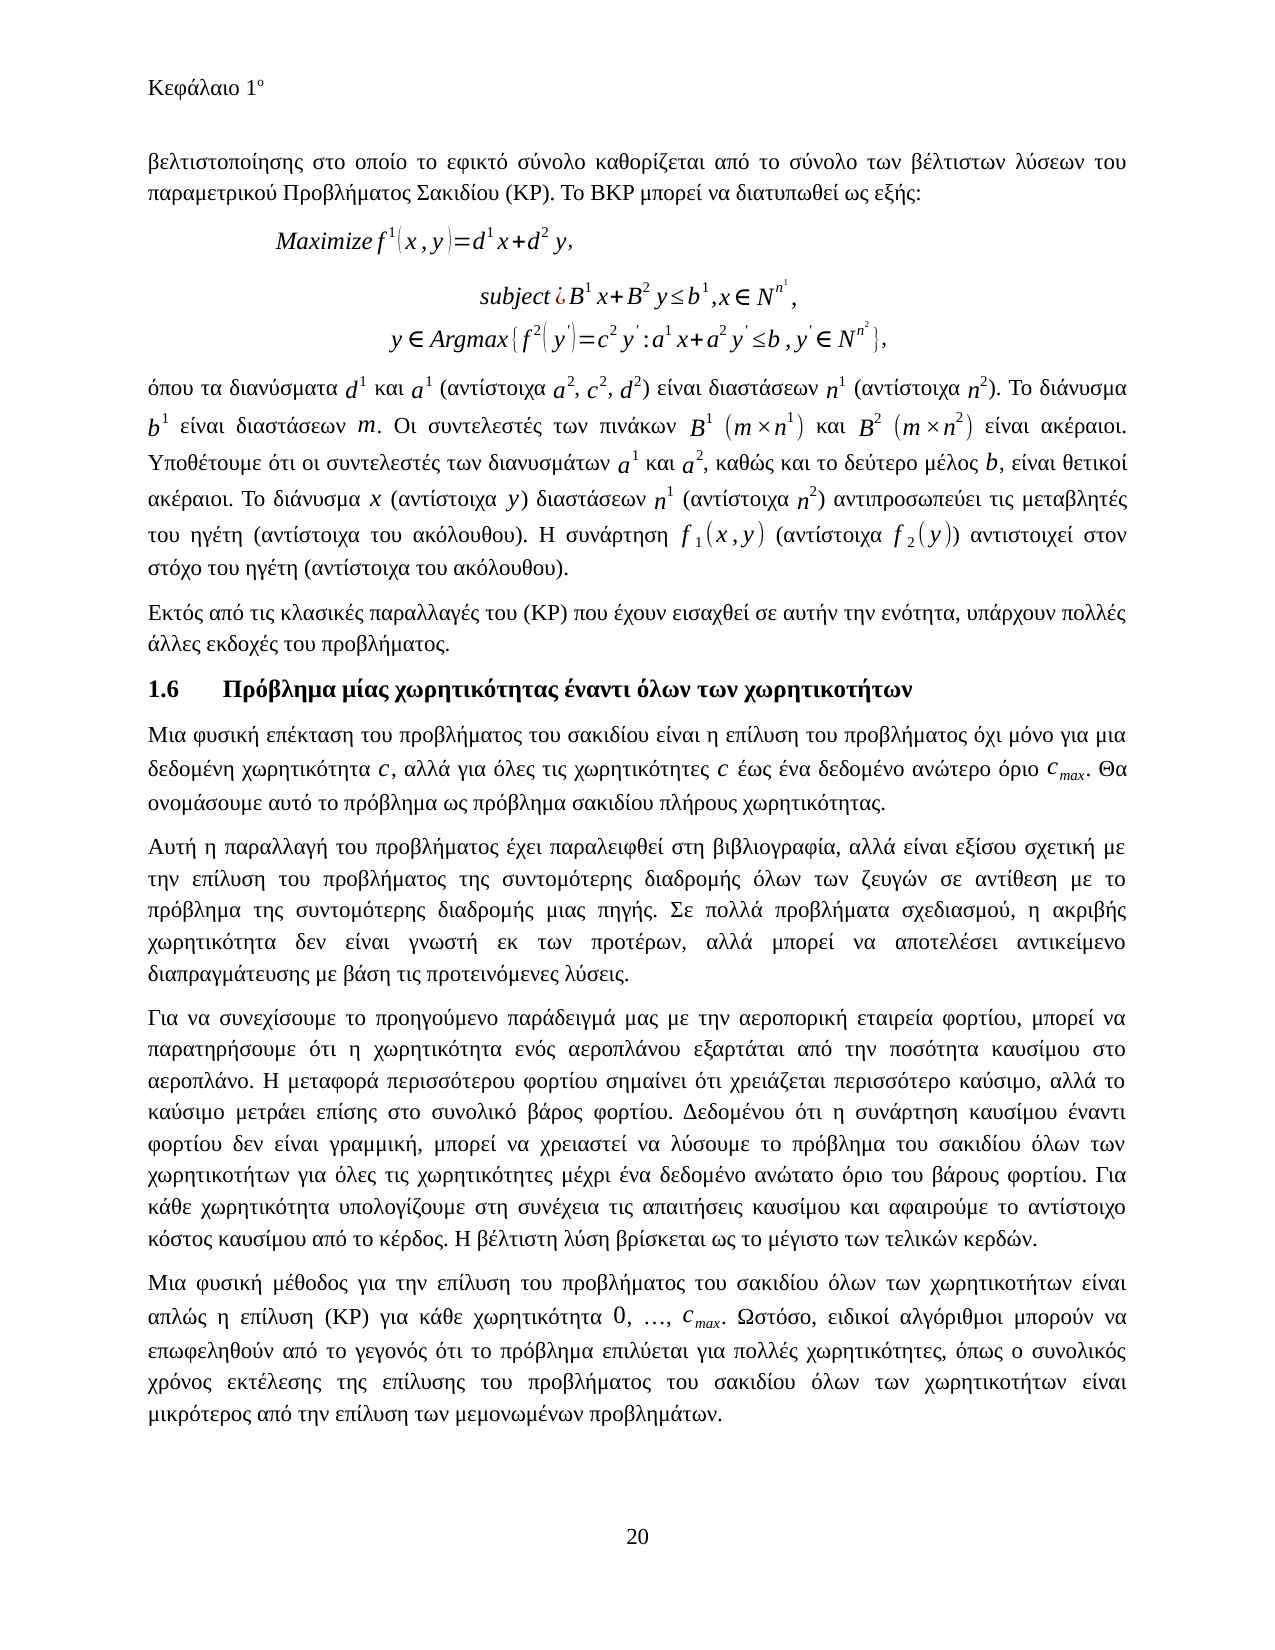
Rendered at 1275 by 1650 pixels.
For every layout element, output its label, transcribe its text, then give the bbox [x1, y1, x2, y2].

text Για να συνεχίσουμε το προηγούμενο παράδειγμά μας με την αεροπορική εταιρεία φορτίου, μπορεί να παρατηρήσουμε ότι η χωρητικότητα ενός αεροπλάνου εξαρτάται από την ποσότητα καυσίμου στο αεροπλάνο. Η μεταφορά περισσότερου φορτίου σημαίνει ότι χρειάζεται περισσότερο καύσιμο, αλλά το καύσιμο μετράει επίσης στο συνολικό βάρος φορτίου. Δεδομένου ότι η συνάρτηση καυσίμου έναντι φορτίου δεν είναι γραμμική, μπορεί να χρειαστεί να λύσουμε το πρόβλημα του σακιδίου όλων των χωρητικοτήτων για όλες τις χωρητικότητες μέχρι ένα δεδομένο ανώτατο όριο του βάρους φορτίου. Για κάθε χωρητικότητα υπολογίζουμε στη συνέχεια τις απαιτήσεις καυσίμου και αφαιρούμε το αντίστοιχο κόστος καυσίμου από το κέρδος. Η βέλτιστη λύση βρίσκεται ως το μέγιστο των τελικών κερδών. [148, 1004, 1127, 1251]
text Μια φυσική μέθοδος για την επίλυση του προβλήματος του σακιδίου όλων των χωρητικοτήτων είναι απλώς η επίλυση (KP) για κάθε χωρητικότητα , …, . Ωστόσο, ειδικοί αλγόριθμοι μπορούν να επωφεληθούν από το γεγονός ότι το πρόβλημα επιλύεται για πολλές χωρητικότητες, όπως ο συνολικός χρόνος εκτέλεσης της επίλυσης του προβλήματος του σακιδίου όλων των χωρητικοτήτων είναι μικρότερος από την επίλυση των μεμονωμένων προβλημάτων. [148, 1269, 1127, 1426]
text Μια φυσική επέκταση του προβλήματος του σακιδίου είναι η επίλυση του προβλήματος όχι μόνο για μια δεδομένη χωρητικότητα , αλλά για όλες τις χωρητικότητες έως ένα δεδομένο ανώτερο όριο . Θα ονομάσουμε αυτό το πρόβλημα ως πρόβλημα σακιδίου πλήρους χωρητικότητας. [148, 721, 1127, 816]
subtitle Πρόβλημα μίας χωρητικότητας έναντι όλων των χωρητικοτήτων [148, 674, 1127, 703]
text όπου τα διανύσματα και (αντίστοιχα , , ) είναι διαστάσεων (αντίστοιχα ). Το διάνυσμα είναι διαστάσεων . Οι συντελεστές των πινάκων και είναι ακέραιοι. Υποθέτουμε ότι οι συντελεστές των διανυσμάτων και , καθώς και το δεύτερο μέλος , είναι θετικοί ακέραιοι. Το διάνυσμα (αντίστοιχα ) διαστάσεων (αντίστοιχα ) αντιπροσωπεύει τις μεταβλητές του ηγέτη (αντίστοιχα του ακόλουθου). Η συνάρτηση (αντίστοιχα ) αντιστοιχεί στον στόχο του ηγέτη (αντίστοιχα του ακόλουθου). [148, 372, 1127, 581]
text Αυτή η παραλλαγή του προβλήματος έχει παραλειφθεί στη βιβλιογραφία, αλλά είναι εξίσου σχετική με την επίλυση του προβλήματος της συντομότερης διαδρομής όλων των ζευγών σε αντίθεση με το πρόβλημα της συντομότερης διαδρομής μιας πηγής. Σε πολλά προβλήματα σχεδιασμού, η ακριβής χωρητικότητα δεν είναι γνωστή εκ των προτέρων, αλλά μπορεί να αποτελέσει αντικείμενο διαπραγμάτευσης με βάση τις προτεινόμενες λύσεις. [148, 833, 1127, 986]
text Εκτός από τις κλασικές παραλλαγές του (KP) που έχουν εισαχθεί σε αυτήν την ενότητα, υπάρχουν πολλές άλλες εκδοχές του προβλήματος. [148, 598, 1127, 656]
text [148, 148, 1127, 206]
text , [148, 223, 1127, 256]
text , [148, 274, 1127, 354]
